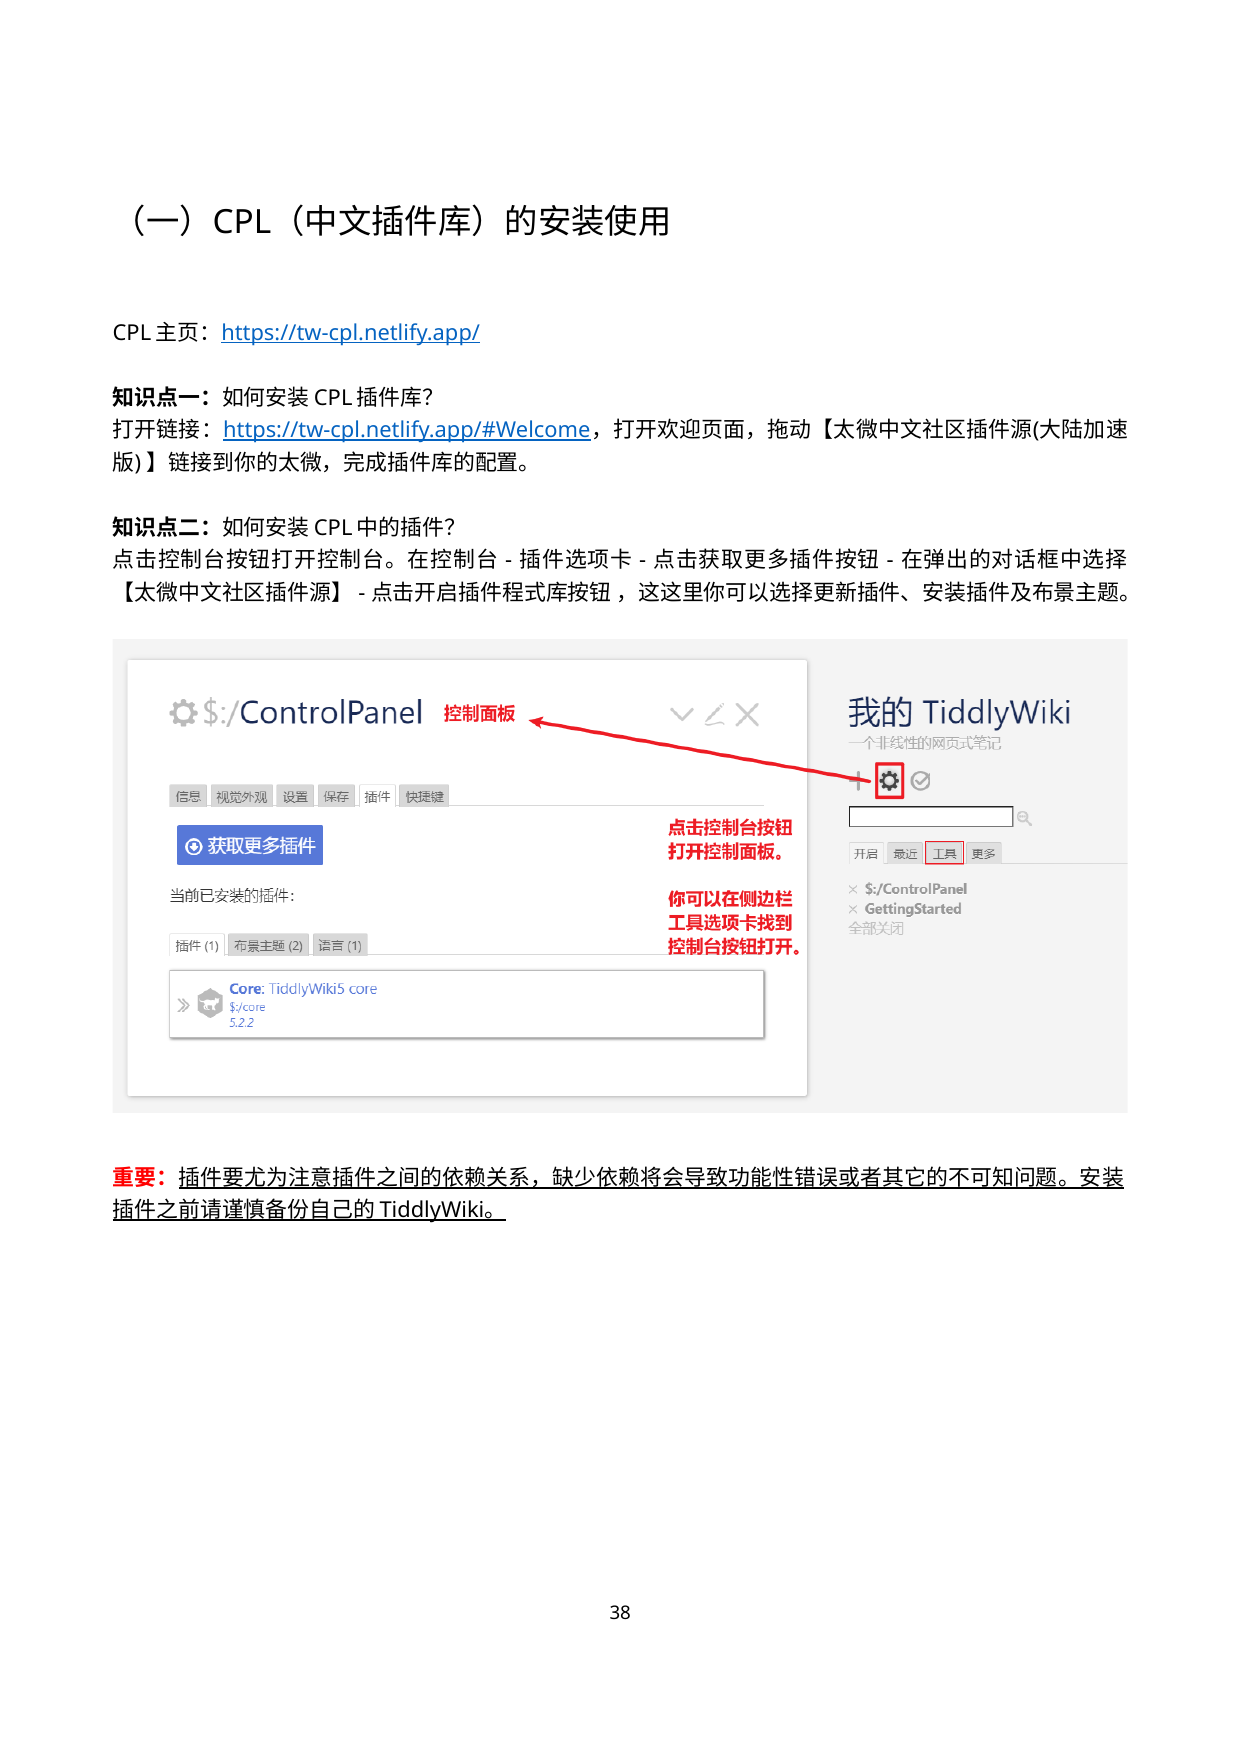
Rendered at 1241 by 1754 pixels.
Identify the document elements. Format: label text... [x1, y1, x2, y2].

text 打开链接：https://tw-cpl.netlify.app/#Welcome，打开欢迎页面，拖动【太微中文社区插件源(大陆加速版) 】链接到你的太微，完成插件库的配置。 [112, 412, 1128, 477]
subtitle （一）CPL（中文插件库）的安装使用 [112, 187, 1128, 252]
text CPL主页：https://tw-cpl.netlify.app/ [112, 314, 1128, 347]
text 知识点二：如何安装CPL中的插件？ [112, 509, 1128, 542]
text 重要：插件要尤为注意插件之间的依赖关系，缺少依赖将会导致功能性错误或者其它的不可知问题。安装插件之前请谨慎备份自己的TiddlyWiki。 [112, 1159, 1128, 1224]
text 点击控制台按钮打开控制台。在控制台 - 插件选项卡 - 点击获取更多插件按钮 - 在弹出的对话框中选择【太微中文社区插件源】 - 点击开启插件程式库按钮 ，这这里你可以选择更新插件、安装插件及布景主题。 [112, 542, 1128, 607]
text 知识点一：如何安装CPL插件库？ [112, 379, 1128, 412]
picture [112, 639, 1128, 1113]
